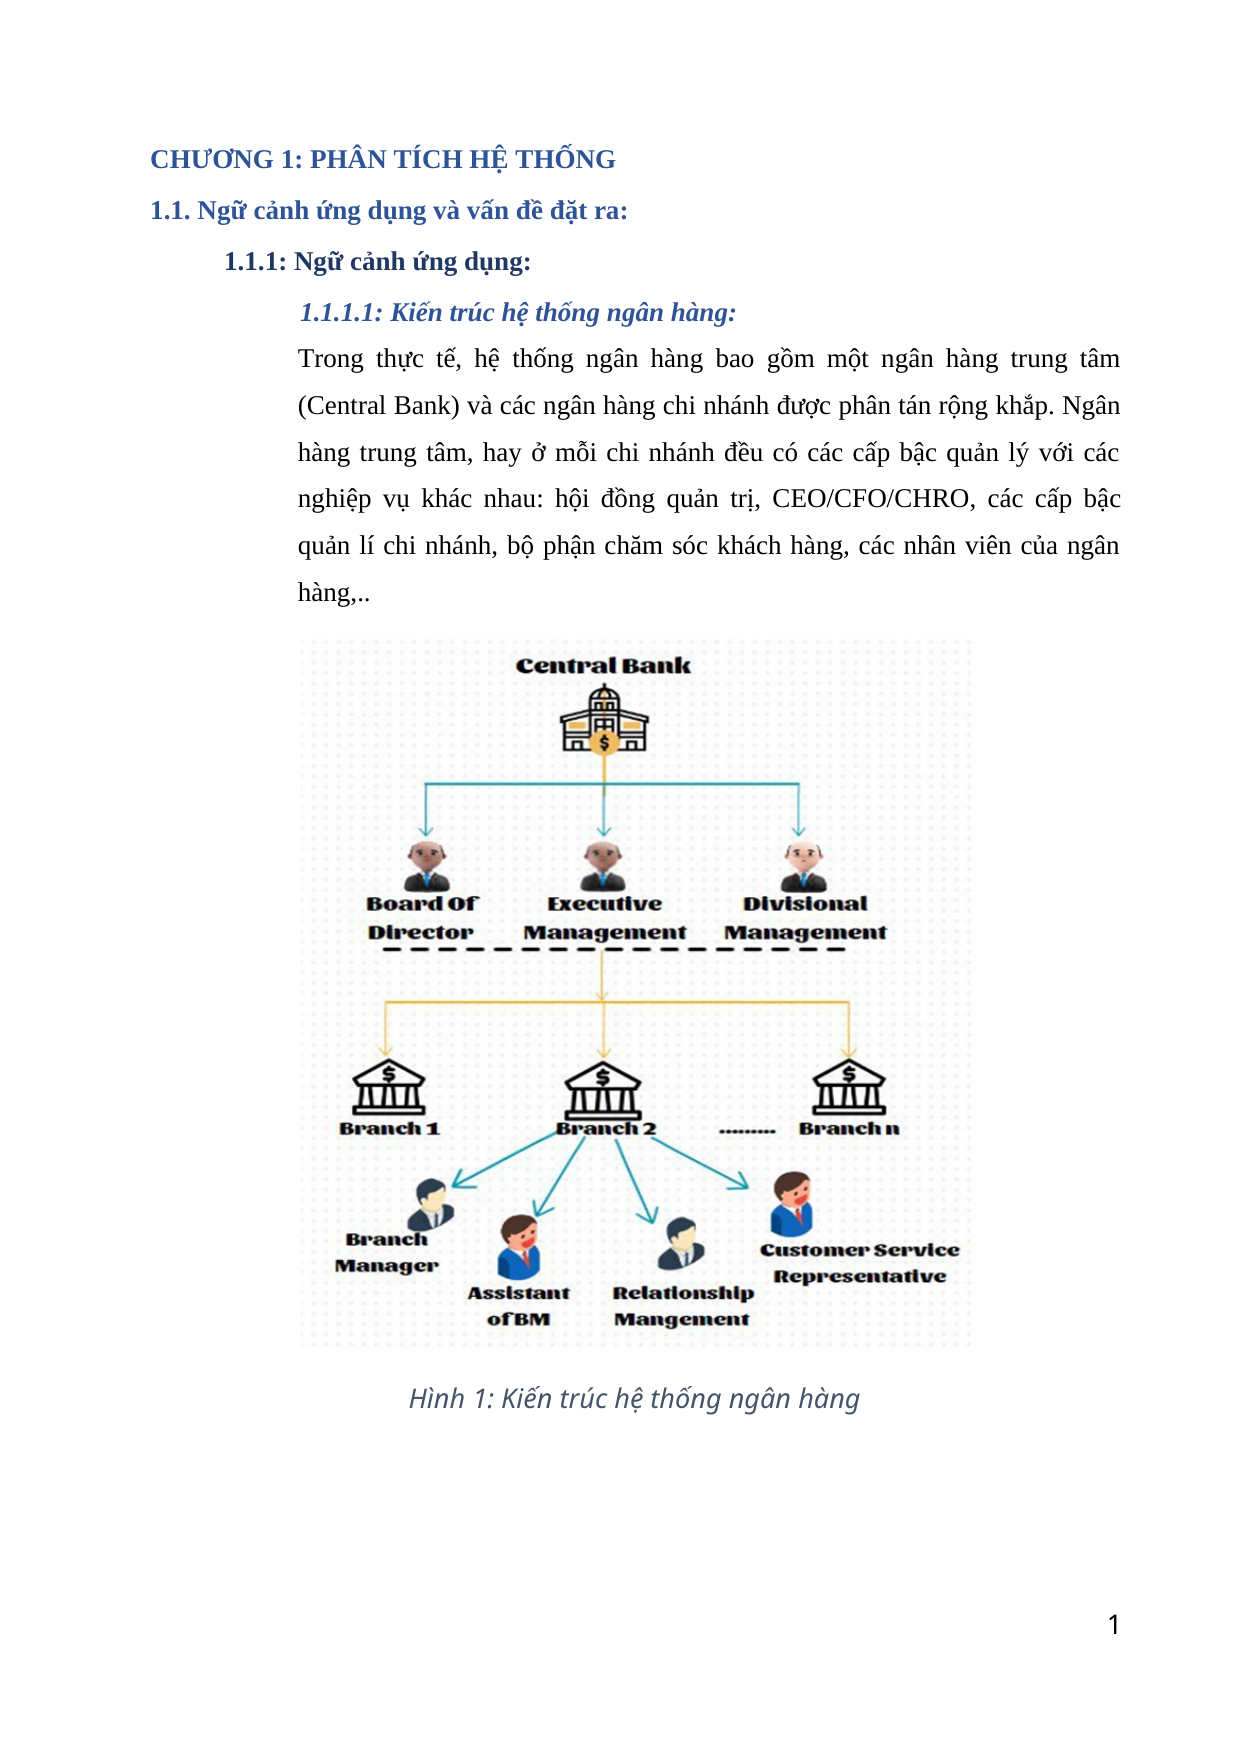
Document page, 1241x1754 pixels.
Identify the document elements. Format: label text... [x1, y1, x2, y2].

subtitle 1.1. Ngữ cảnh ứng dụng và vấn đề đặt ra: [150, 194, 1122, 225]
subtitle 1.1.1: Ngữ cảnh ứng dụng: [150, 245, 1122, 276]
subtitle 1.1.1.1: Kiến trúc hệ thống ngân hàng: [225, 296, 1122, 327]
text Hình 1: Kiến trúc hệ thống ngân hàng [150, 1380, 1122, 1417]
text Trong thực tế, hệ thống ngân hàng bao gồm một ngân hàng trung tâm (Central Bank) và các ngân hàng chi nhánh được phân tán rộng khắp. Ngân hàng trung tâm, hay ở mỗi chi nhánh đều có các cấp bậc quản lý với các nghiệp vụ khác nhau: hội đồng quản trị, CEO/CFO/CHRO, các cấp bậc quản lí chi nhánh, bộ phận chăm sóc khách hàng, các nhân viên của ngân hàng,.. [298, 342, 1122, 607]
picture [301, 634, 972, 1349]
subtitle CHƯƠNG 1: PHÂN TÍCH HỆ THỐNG [150, 143, 1122, 174]
